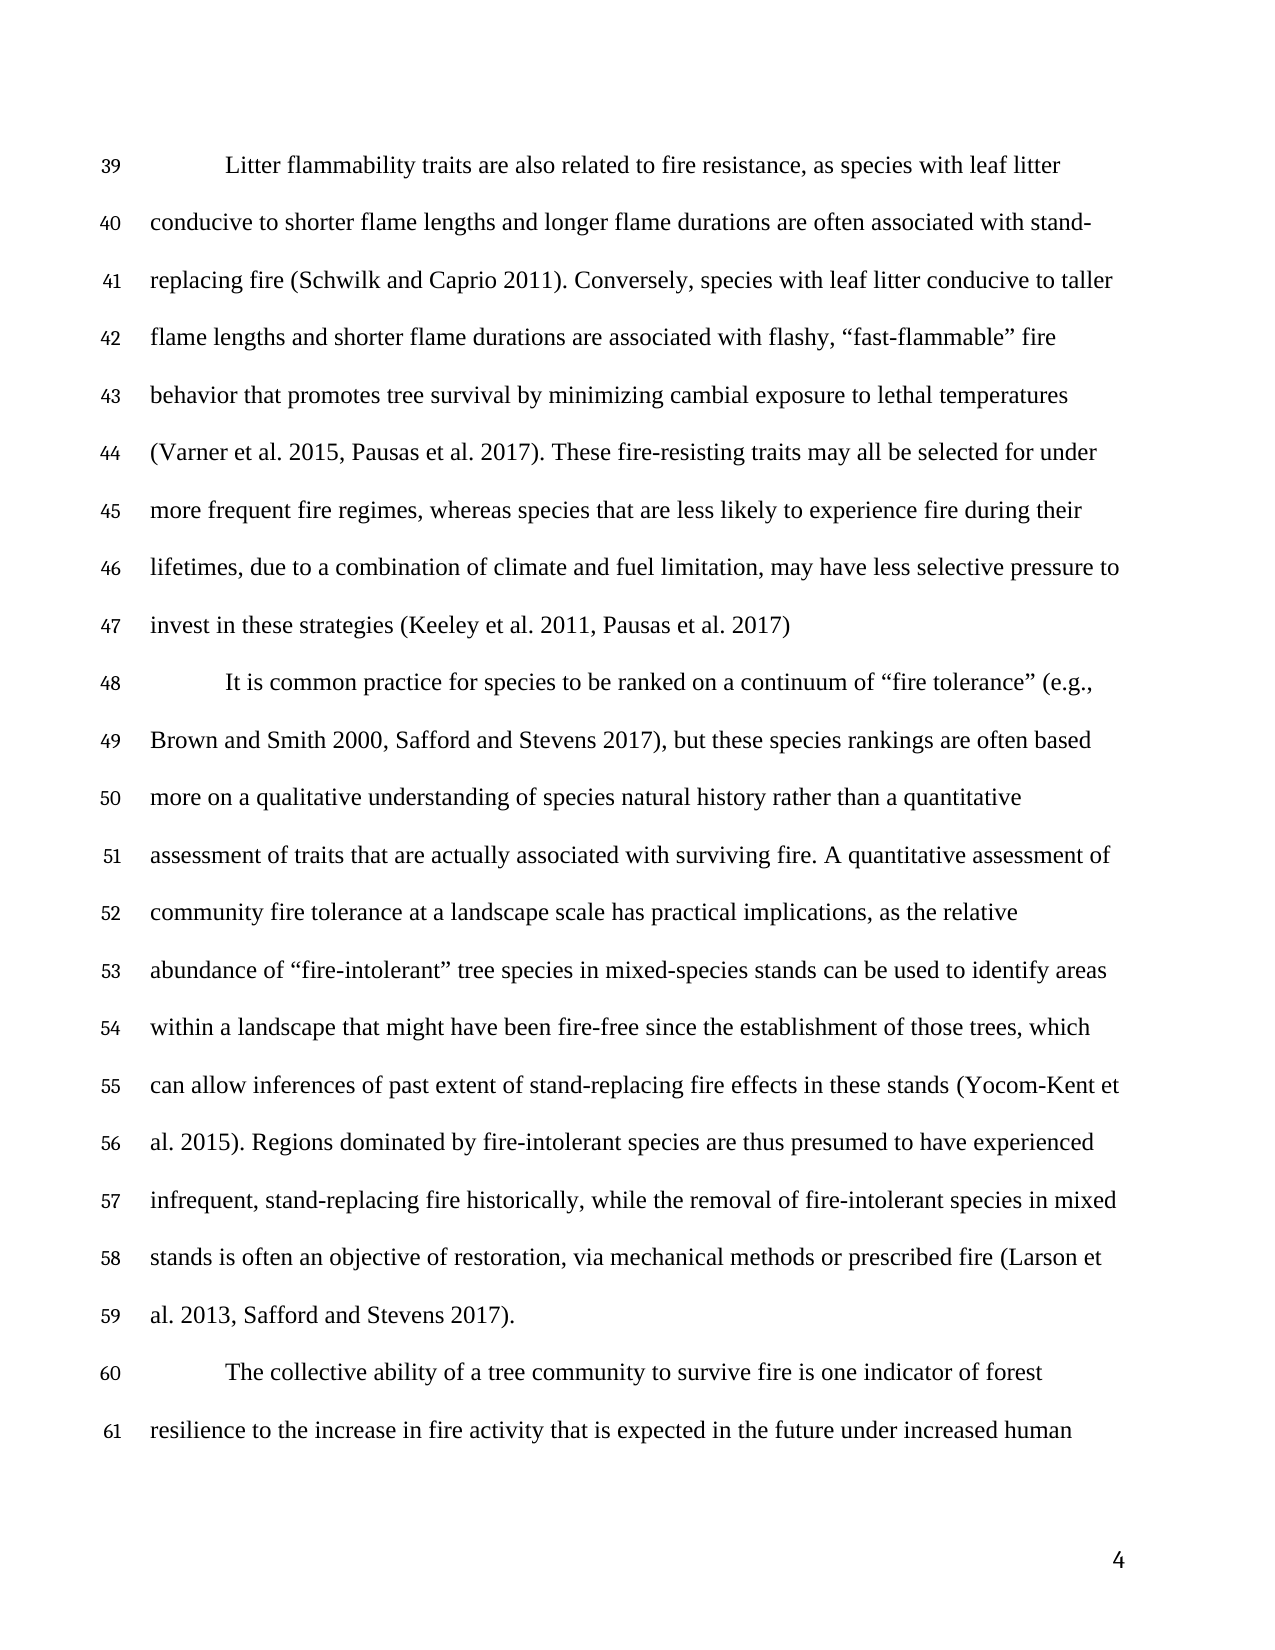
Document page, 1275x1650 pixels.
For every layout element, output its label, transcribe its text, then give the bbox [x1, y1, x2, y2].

text Litter flammability traits are also related to fire resistance, as species with leaf litter conducive to shorter flame lengths and longer flame durations are often associated with stand-replacing fire (Schwilk and Caprio 2011). Conversely, species with leaf litter conducive to taller flame lengths and shorter flame durations are associated with flashy, “fast-flammable” fire behavior that promotes tree survival by minimizing cambial exposure to lethal temperatures (Varner et al. 2015, Pausas et al. 2017). These fire-resisting traits may all be selected for under more frequent fire regimes, whereas species that are less likely to experience fire during their lifetimes, due to a combination of climate and fuel limitation, may have less selective pressure to invest in these strategies (Keeley et al. 2011, Pausas et al. 2017) [150, 150, 1125, 639]
text It is common practice for species to be ranked on a continuum of “fire tolerance” (e.g., Brown and Smith 2000, Safford and Stevens 2017), but these species rankings are often based more on a qualitative understanding of species natural history rather than a quantitative assessment of traits that are actually associated with surviving fire. A quantitative assessment of community fire tolerance at a landscape scale has practical implications, as the relative abundance of “fire-intolerant” tree species in mixed-species stands can be used to identify areas within a landscape that might have been fire-free since the establishment of those trees, which can allow inferences of past extent of stand-replacing fire effects in these stands (Yocom-Kent et al. 2015). Regions dominated by fire-intolerant species are thus presumed to have experienced infrequent, stand-replacing fire historically, while the removal of fire-intolerant species in mixed stands is often an objective of restoration, via mechanical methods or prescribed fire (Larson et al. 2013, Safford and Stevens 2017). [150, 667, 1125, 1329]
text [150, 1357, 1125, 1444]
